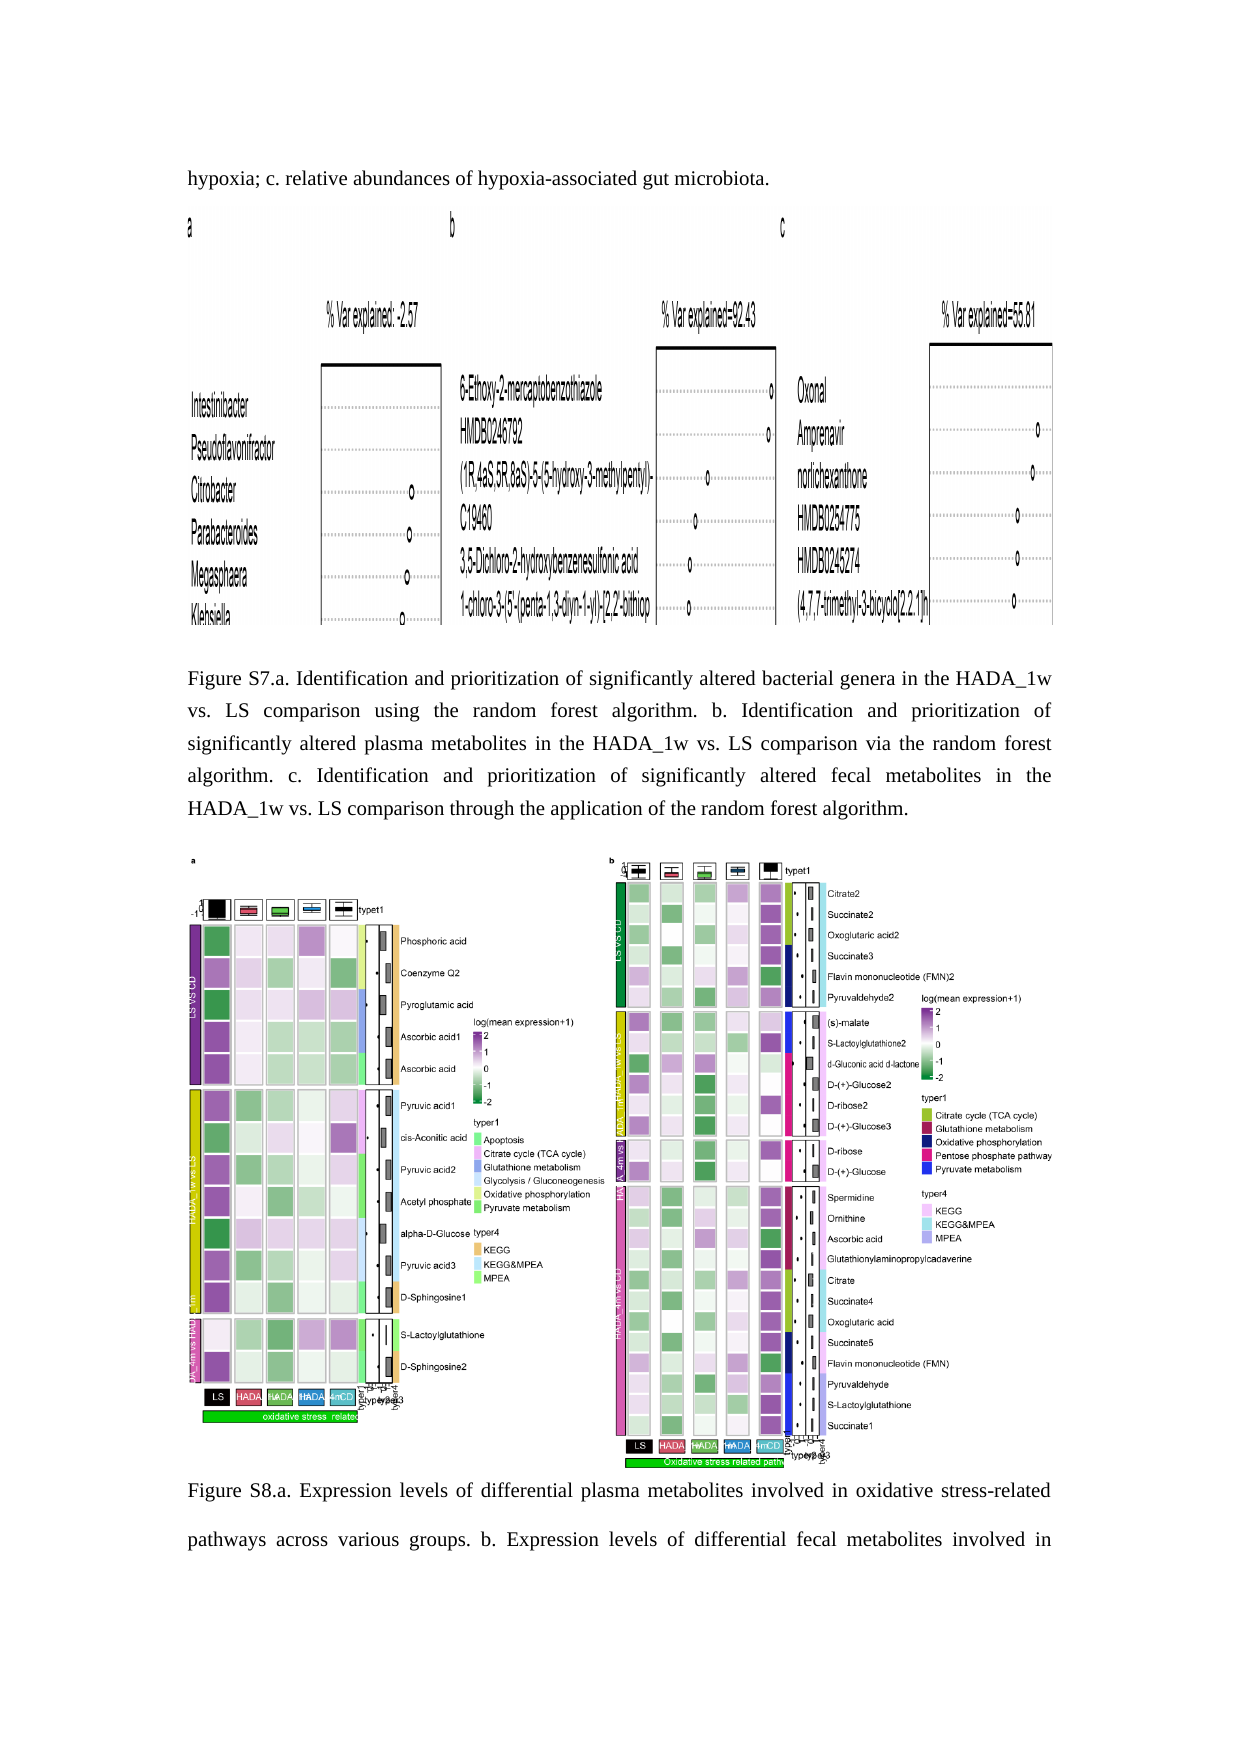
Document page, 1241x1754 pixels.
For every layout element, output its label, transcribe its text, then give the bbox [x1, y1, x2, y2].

text Figure S7.a. Identification and prioritization of significantly altered bacterial genera in the HADA_1w vs. LS comparison using the random forest algorithm. b. Identification and prioritization of significantly altered plasma metabolites in the HADA_1w vs. LS comparison via the random forest algorithm. c. Identification and prioritization of significantly altered fecal metabolites in the HADA_1w vs. LS comparison through the application of the random forest algorithm. [187, 708, 1053, 824]
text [187, 1537, 1053, 1555]
picture [187, 206, 1053, 625]
text Figure S7.a. Identification and prioritization of significantly altered bacterial genera in the HADA_1w vs. LS comparison using the random forest algorithm. b. Identification and prioritization of significantly altered plasma metabolites in the HADA_1w vs. LS comparison via the random forest algorithm. c. Identification and prioritization of significantly altered fecal metabolites in the HADA_1w vs. LS comparison through the application of the random forest algorithm. [187, 661, 1053, 707]
picture [187, 856, 1052, 1468]
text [187, 162, 1053, 194]
